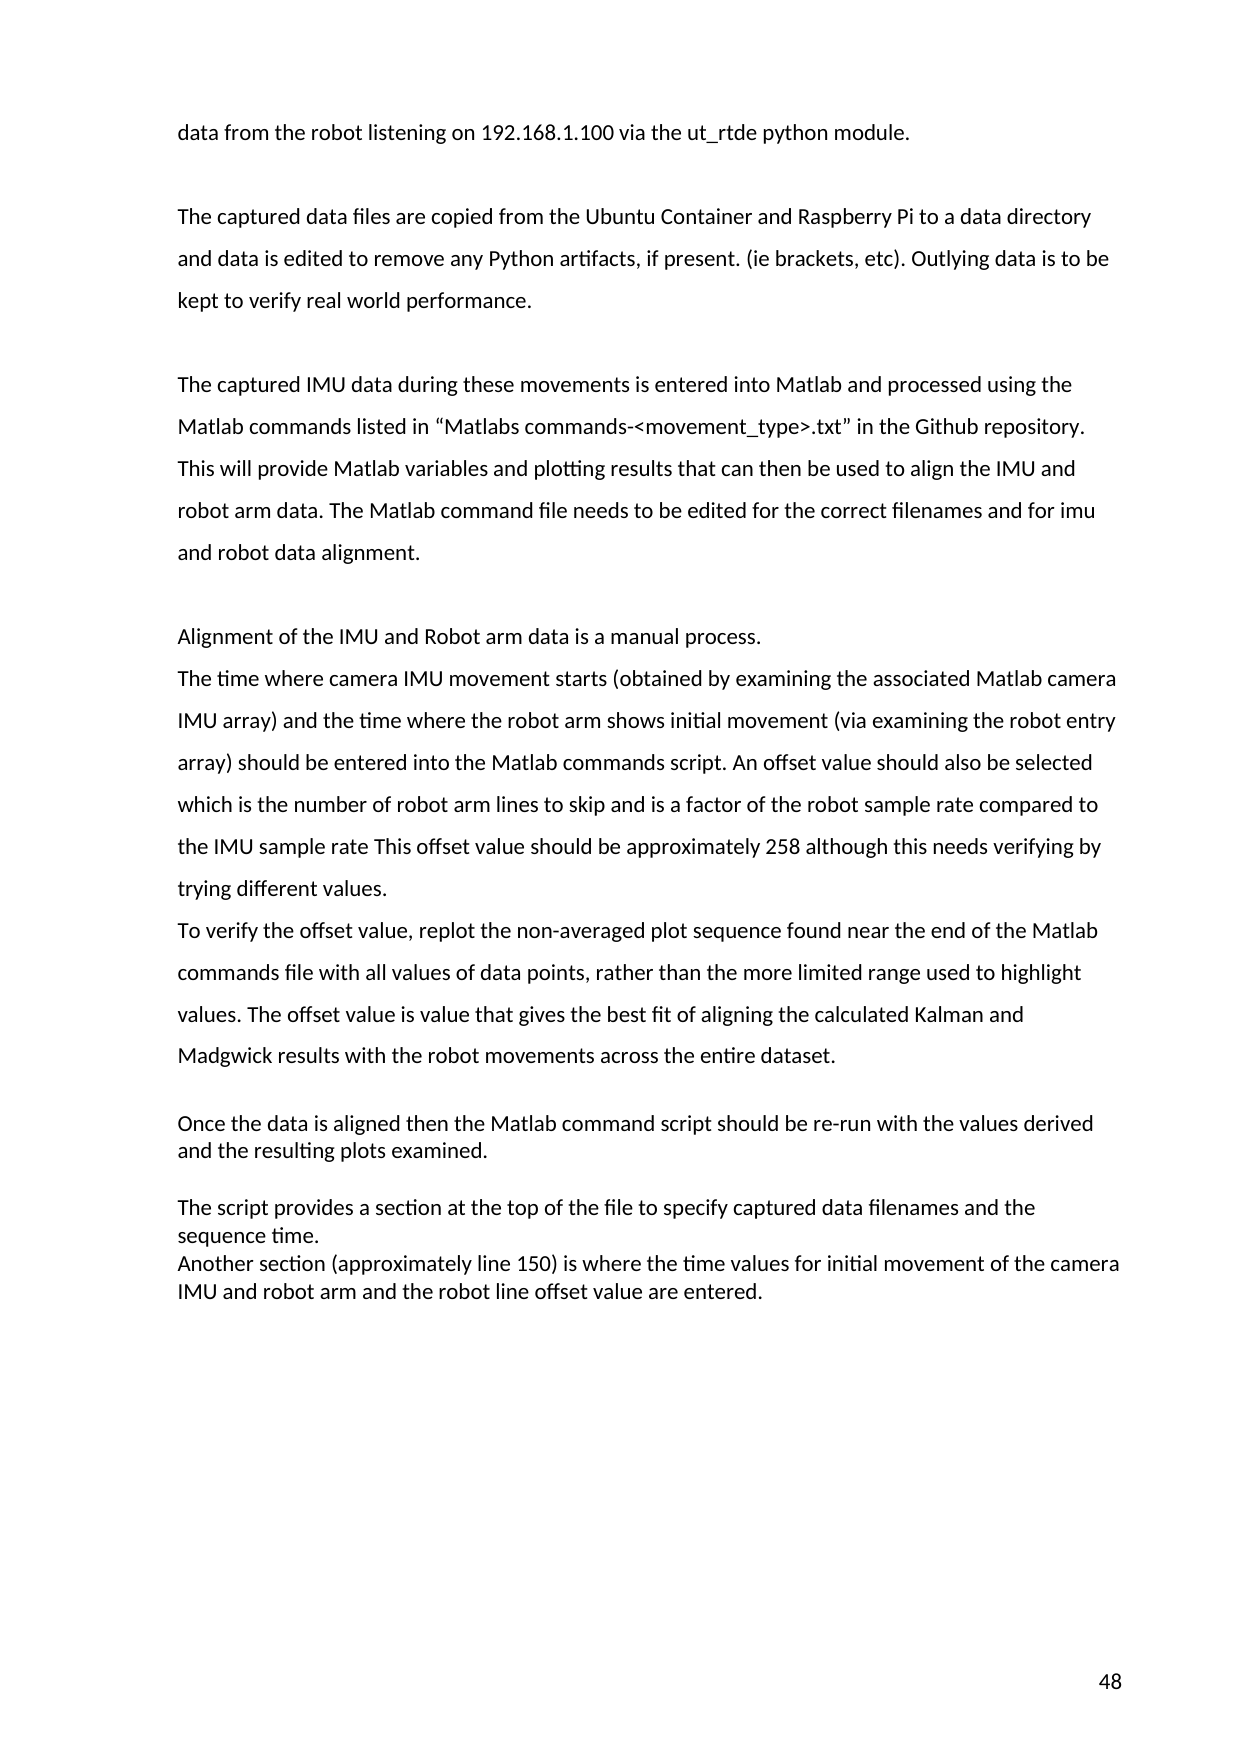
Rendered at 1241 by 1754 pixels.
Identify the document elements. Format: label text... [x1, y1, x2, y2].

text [177, 118, 1122, 1070]
text Once the data is aligned then the Matlab command script should be re-run with the values derived and the resulting plots examined. [177, 1109, 1122, 1165]
text The script provides a section at the top of the file to specify captured data filenames and the sequence time. Another section (approximately line 150) is where the time values for initial movement of the camera IMU and robot arm and the robot line offset value are entered. [177, 1193, 1122, 1333]
